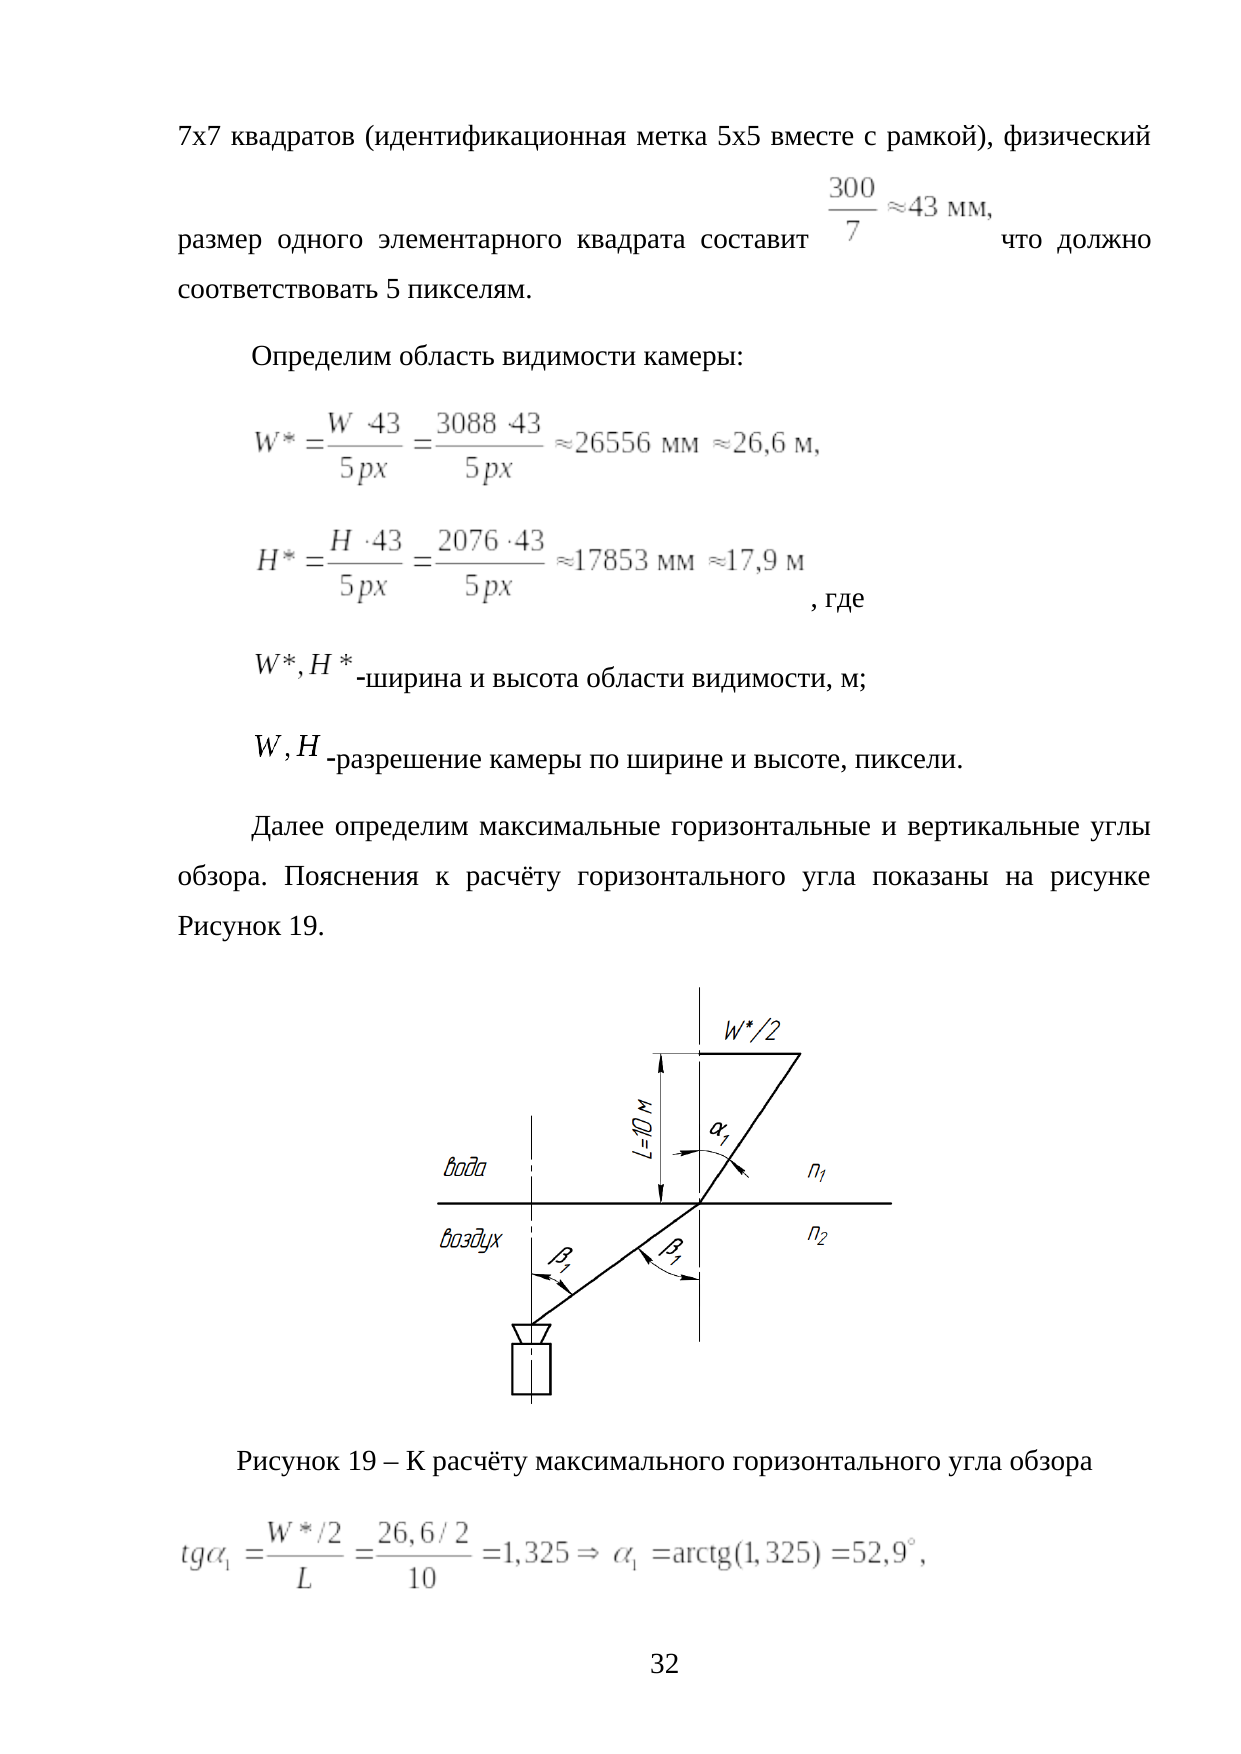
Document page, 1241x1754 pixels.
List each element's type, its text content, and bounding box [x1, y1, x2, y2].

text Рисунок 19 – К расчёту максимального горизонтального угла обзора [177, 1443, 1152, 1477]
text , где [177, 523, 1152, 613]
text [177, 118, 1152, 305]
text Определим область видимости камеры: [177, 338, 1152, 372]
text разрешение камеры по ширине и высоте, пиксели. [177, 727, 1152, 774]
picture [423, 975, 906, 1410]
text ширина и высота области видимости, м; [177, 647, 1152, 694]
text Далее определим максимальные горизонтальные и вертикальные углы обзора. Пояснения к расчёту горизонтального угла показаны на рисунке Рисунок 19. [177, 808, 1152, 942]
